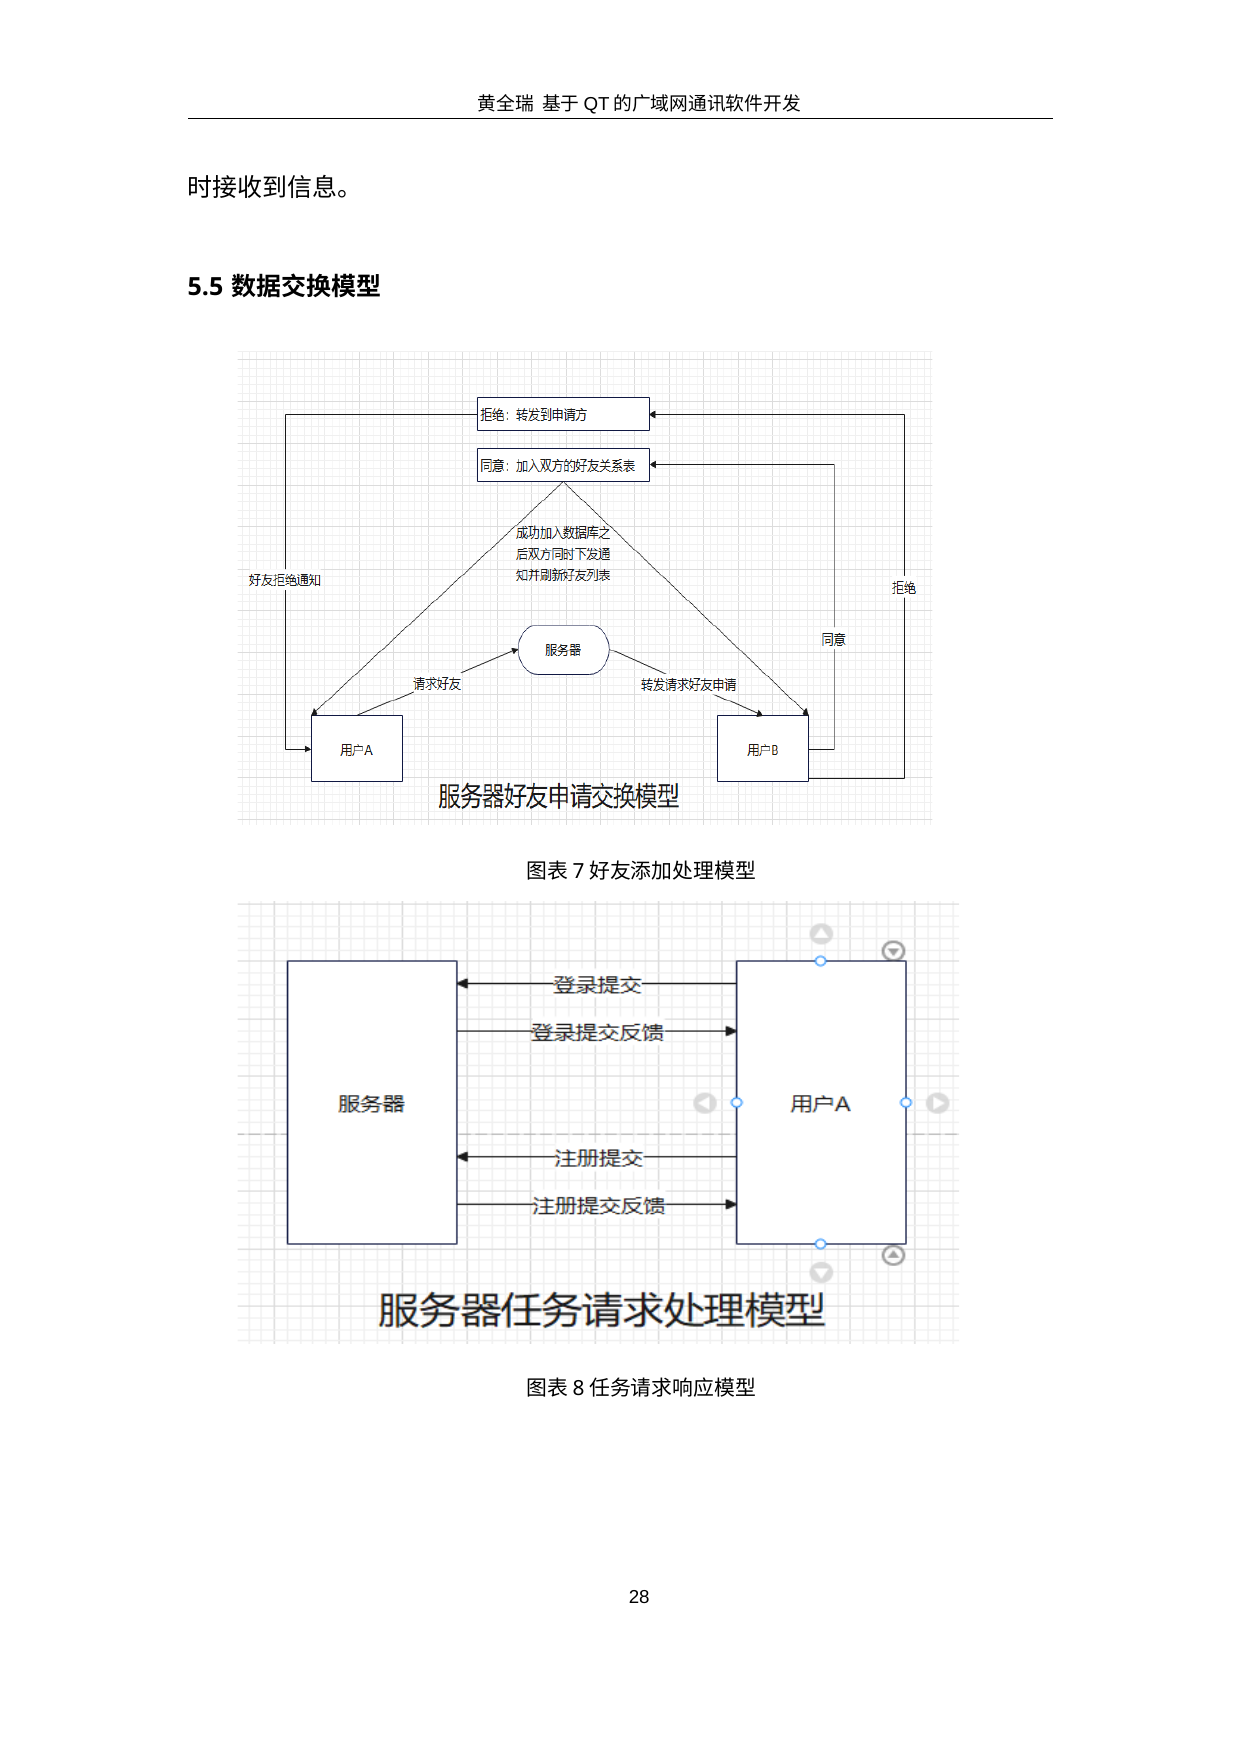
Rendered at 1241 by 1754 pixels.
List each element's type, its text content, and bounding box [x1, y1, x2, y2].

text 图表 7 好友添加处理模型 [187, 854, 1053, 886]
text 图表 8 任务请求响应模型 [187, 1371, 1053, 1403]
picture [237, 901, 960, 1344]
subtitle 数据交换模型 [187, 252, 1053, 317]
picture [237, 351, 933, 825]
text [187, 153, 1053, 218]
